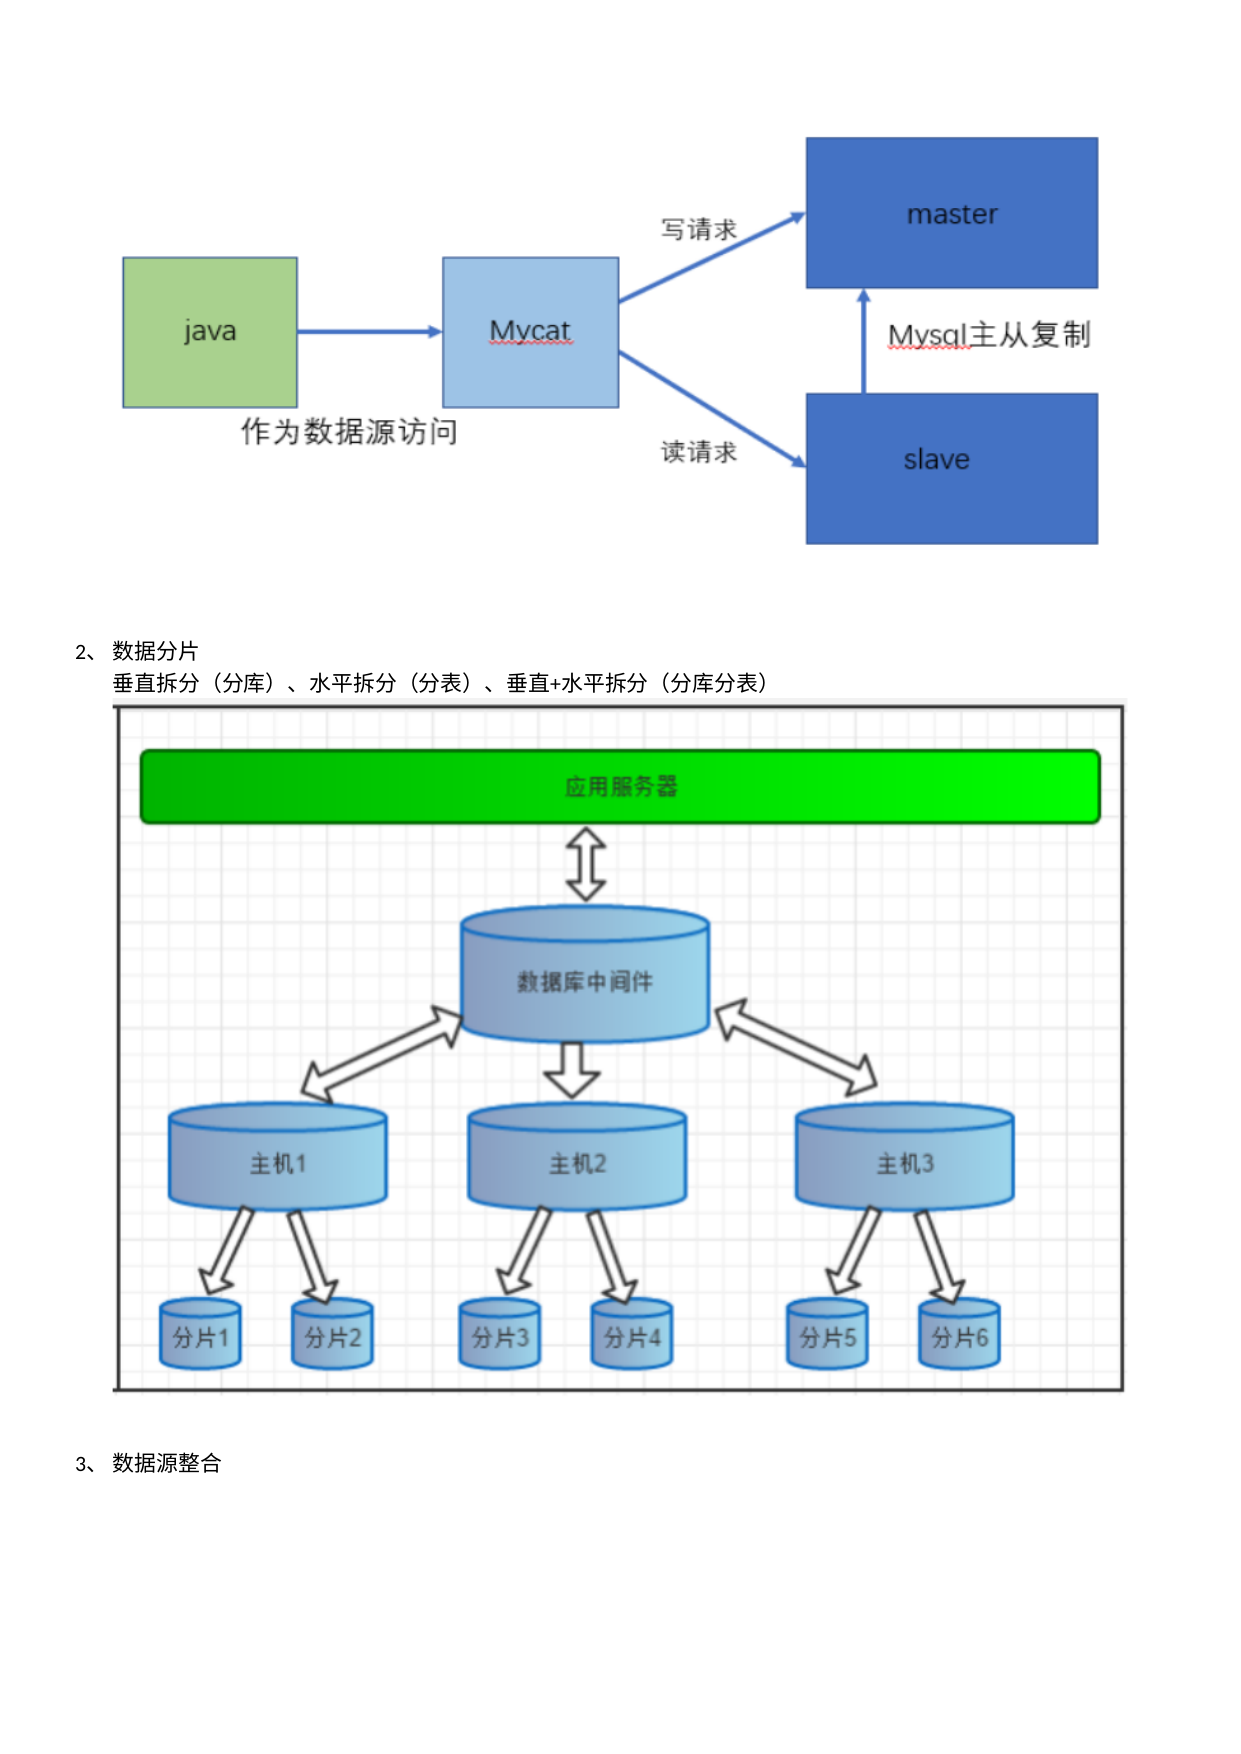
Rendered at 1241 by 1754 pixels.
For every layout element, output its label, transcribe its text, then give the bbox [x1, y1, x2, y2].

list 垂直拆分（分库）、水平拆分（分表）、垂直+水平拆分（分库分表） [112, 666, 1165, 698]
list 数据源整合 [75, 1446, 1165, 1478]
list 数据分片 [75, 633, 1165, 666]
picture [112, 698, 1128, 1397]
picture [75, 80, 1137, 555]
